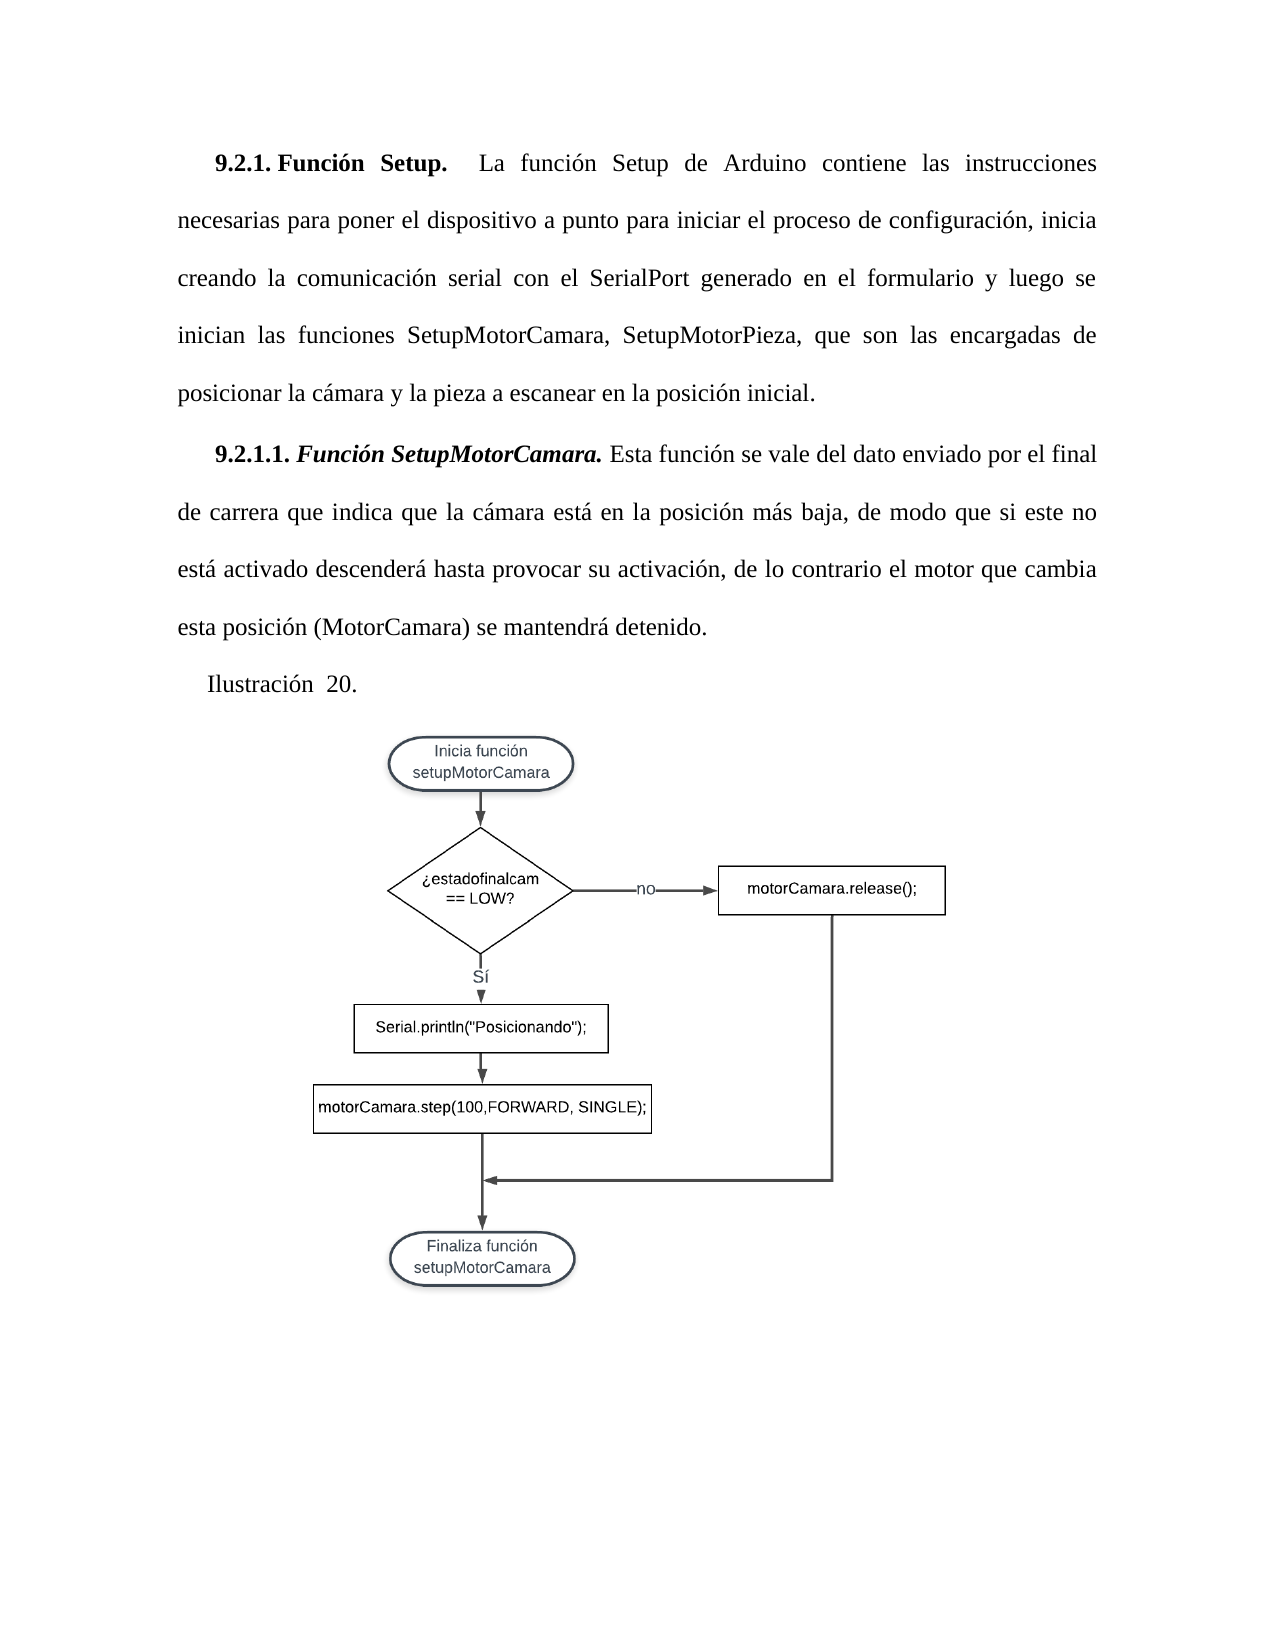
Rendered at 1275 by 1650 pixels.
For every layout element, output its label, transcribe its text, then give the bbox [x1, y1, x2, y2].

subtitle Función SetupMotorCamara. Esta función se vale del dato enviado por el final de carrera que indica que la cámara está en la posición más baja, de modo que si este no está activado descenderá hasta provocar su activación, de lo contrario el motor que cambia esta posición (MotorCamara) se mantendrá detenido. [177, 439, 1098, 641]
picture [206, 726, 971, 1312]
subtitle Función Setup. La función Setup de Arduino contiene las instrucciones necesarias para poner el dispositivo a punto para iniciar el proceso de configuración, inicia creando la comunicación serial con el SerialPort generado en el formulario y luego se inician las funciones SetupMotorCamara, SetupMotorPieza, que son las encargadas de posicionar la cámara y la pieza a escanear en la posición inicial. [177, 148, 1098, 406]
